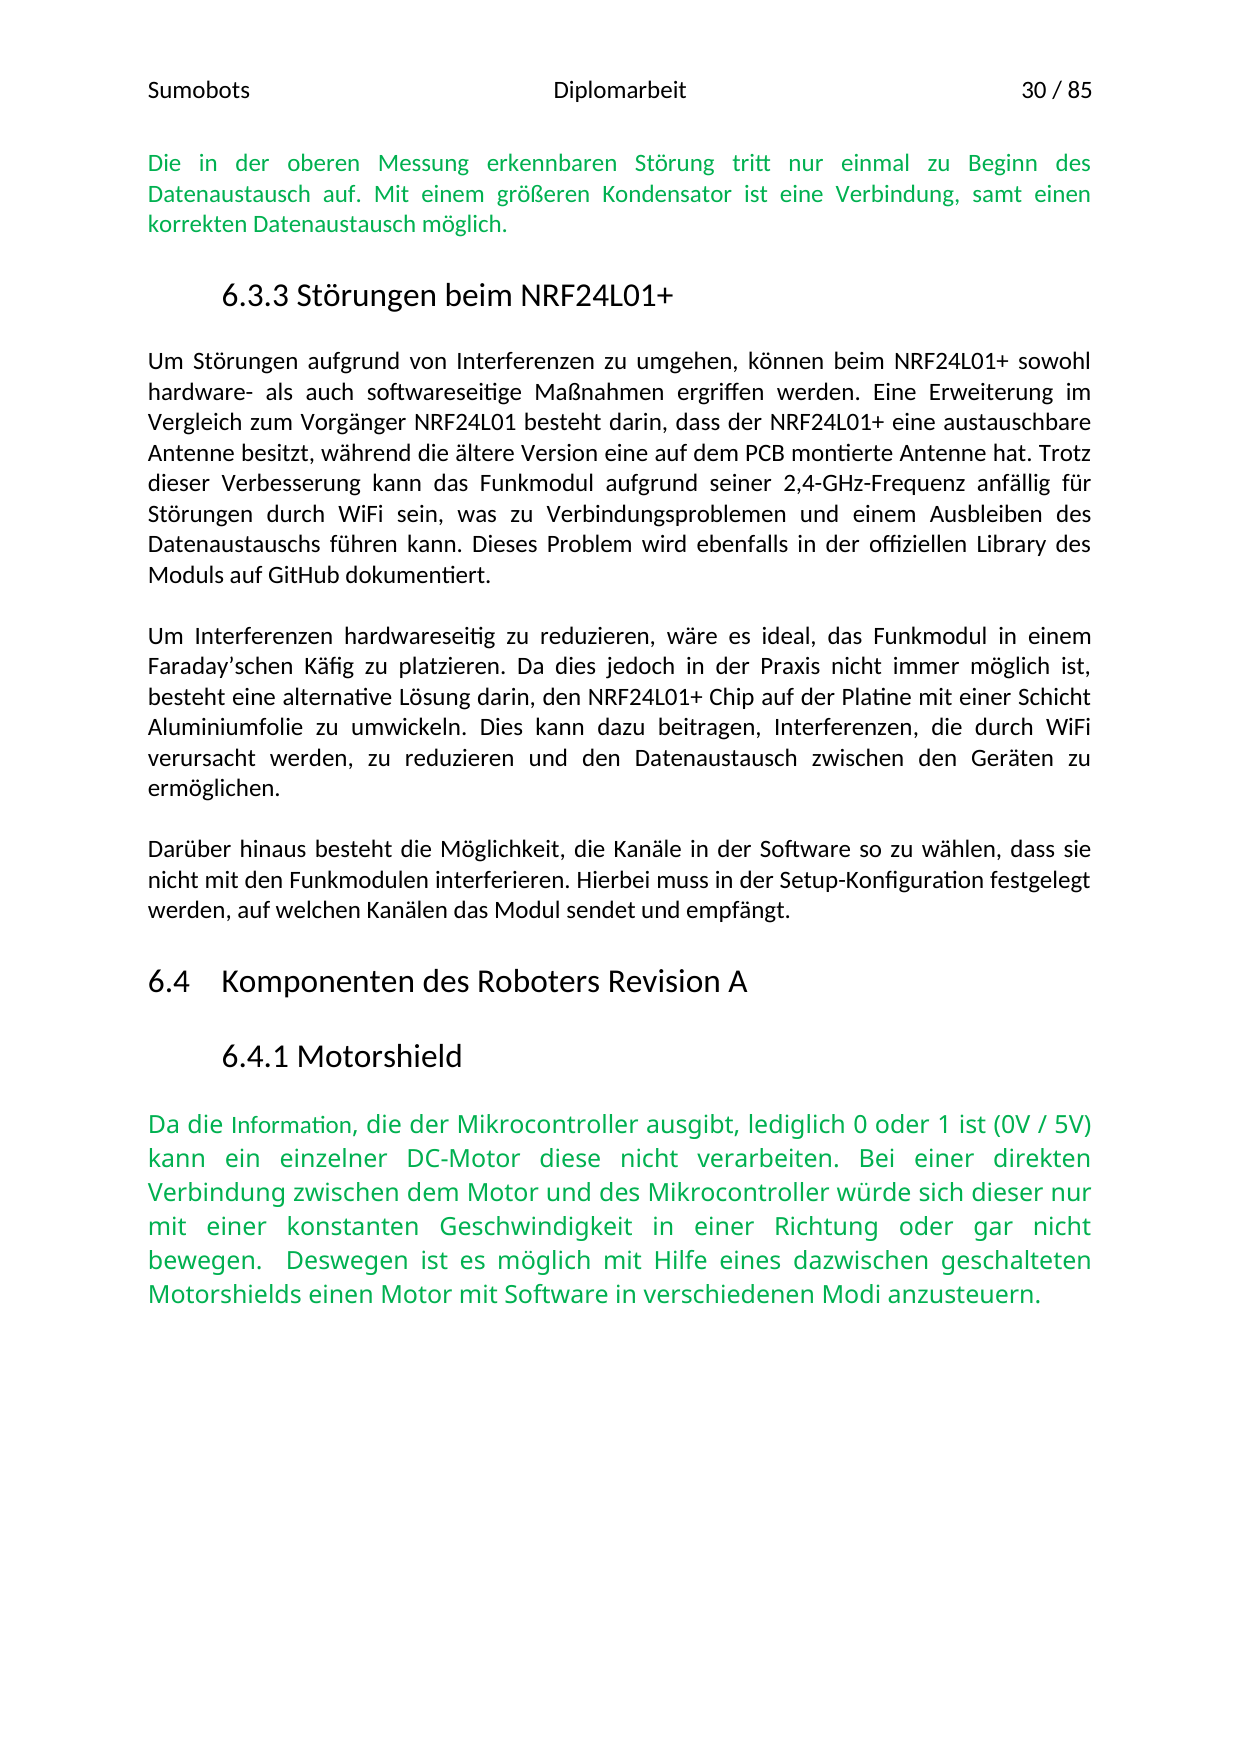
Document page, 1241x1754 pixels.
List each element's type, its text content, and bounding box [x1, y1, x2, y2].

text Um Interferenzen hardwareseitig zu reduzieren, wäre es ideal, das Funkmodul in einem Faraday’schen Käfig zu platzieren. Da dies jedoch in der Praxis nicht immer möglich ist, besteht eine alternative Lösung darin, den NRF24L01+ Chip auf der Platine mit einer Schicht Aluminiumfolie zu umwickeln. Dies kann dazu beitragen, Interferenzen, die durch WiFi verursacht werden, zu reduzieren und den Datenaustausch zwischen den Geräten zu ermöglichen. [148, 620, 1093, 803]
subtitle Motorshield [221, 1035, 1093, 1076]
subtitle Komponenten des Roboters Revision A [148, 960, 1093, 1000]
subtitle Störungen beim NRF24L01+ [221, 274, 1093, 314]
text Die in der oberen Messung erkennbaren Störung tritt nur einmal zu Beginn des Datenaustausch auf. Mit einem größeren Kondensator ist eine Verbindung, samt einen korrekten Datenaustausch möglich. [148, 148, 1093, 239]
text Um Störungen aufgrund von Interferenzen zu umgehen, können beim NRF24L01+ sowohl hardware- als auch softwareseitige Maßnahmen ergriffen werden. Eine Erweiterung im Vergleich zum Vorgänger NRF24L01 besteht darin, dass der NRF24L01+ eine austauschbare Antenne besitzt, während die ältere Version eine auf dem PCB montierte Antenne hat. Trotz dieser Verbesserung kann das Funkmodul aufgrund seiner 2,4-GHz-Frequenz anfällig für Störungen durch WiFi sein, was zu Verbindungsproblemen und einem Ausbleiben des Datenaustauschs führen kann. Dieses Problem wird ebenfalls in der offiziellen Library des Moduls auf GitHub dokumentiert. [148, 345, 1093, 589]
text Darüber hinaus besteht die Möglichkeit, die Kanäle in der Software so zu wählen, dass sie nicht mit den Funkmodulen interferieren. Hierbei muss in der Setup-Konfiguration festgelegt werden, auf welchen Kanälen das Modul sendet und empfängt. [148, 833, 1093, 925]
text Da die Information, die der Mikrocontroller ausgibt, lediglich 0 oder 1 ist (0V / 5V) kann ein einzelner DC-Motor diese nicht verarbeiten. Bei einer direkten Verbindung zwischen dem Motor und des Mikrocontroller würde sich dieser nur mit einer konstanten Geschwindigkeit in einer Richtung oder gar nicht bewegen. Deswegen ist es möglich mit Hilfe eines dazwischen geschalteten Motorshields einen Motor mit Software in verschiedenen Modi anzusteuern. [148, 1106, 1093, 1311]
